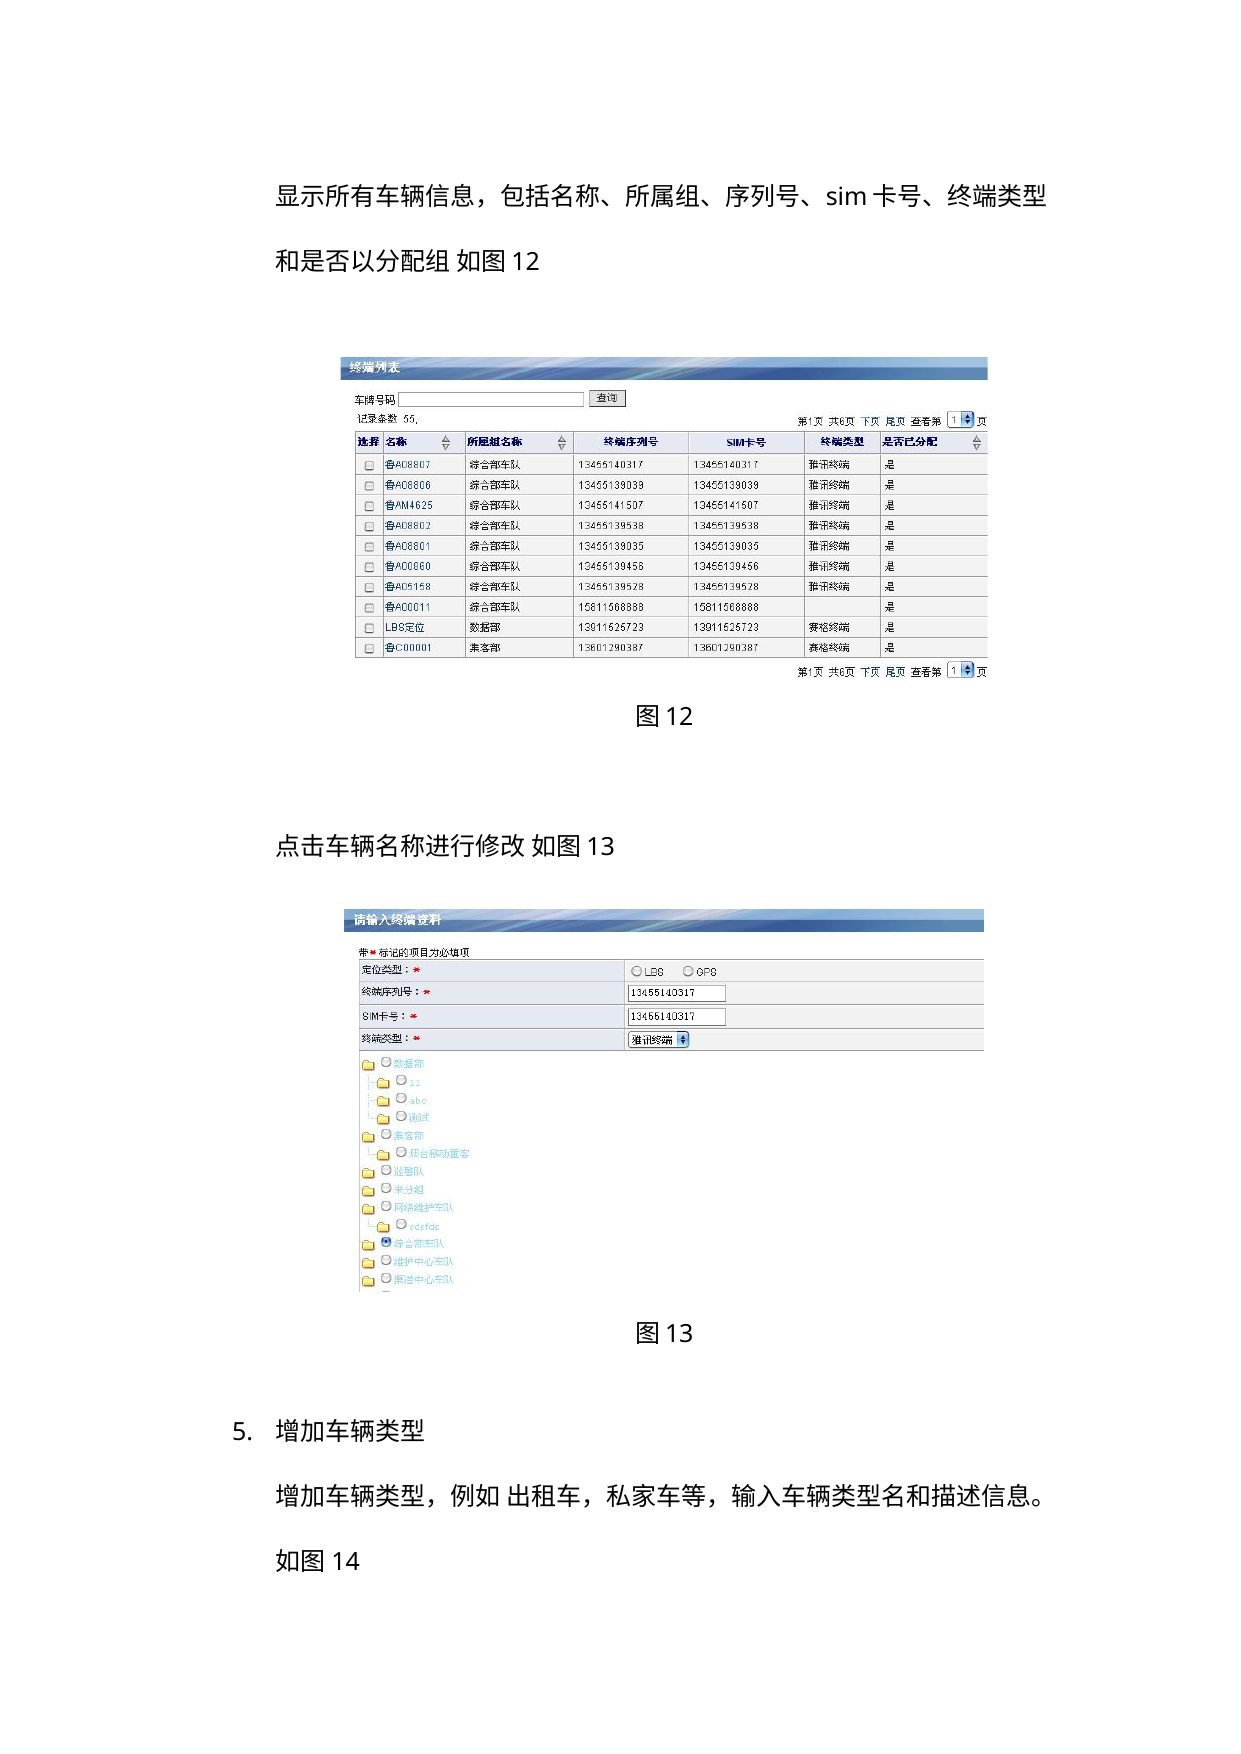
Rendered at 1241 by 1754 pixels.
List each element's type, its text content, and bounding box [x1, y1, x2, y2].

picture [340, 357, 988, 678]
list 点击车辆名称进行修改 如图13 [276, 812, 1053, 877]
list 图13 [276, 1299, 1053, 1364]
picture [344, 909, 984, 1292]
list 和是否以分配组 如图12 [276, 227, 1053, 292]
list 增加车辆类型 [232, 1397, 1053, 1462]
list 增加车辆类型，例如 出租车，私家车等，输入车辆类型名和描述信息。如图 14 [276, 1462, 1053, 1592]
list 显示所有车辆信息，包括名称、所属组、序列号、sim卡号、终端类型 [276, 162, 1053, 227]
list 图12 [276, 682, 1053, 747]
